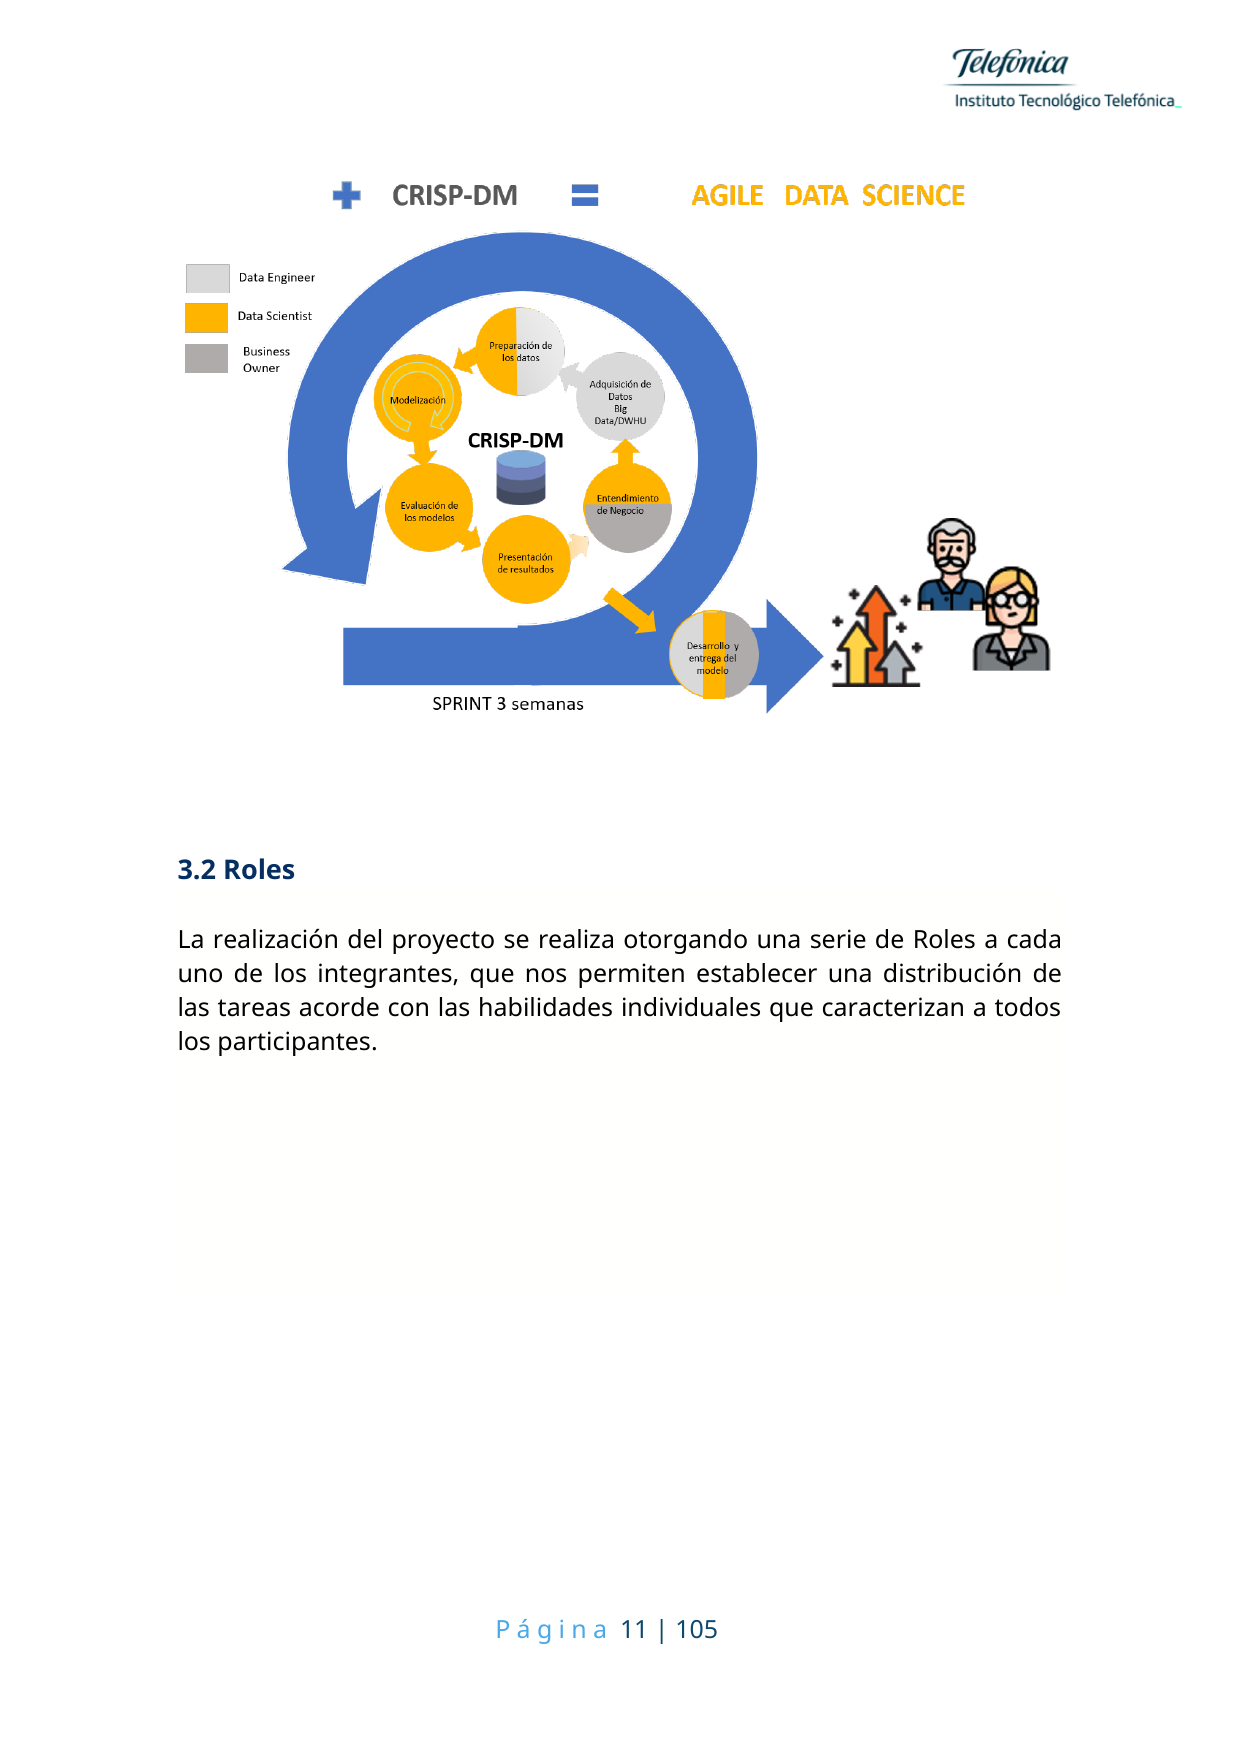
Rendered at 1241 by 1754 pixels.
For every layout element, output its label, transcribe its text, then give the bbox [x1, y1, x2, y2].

text La realización del proyecto se realiza otorgando una serie de Roles a cada uno de los integrantes, que nos permiten establecer una distribución de las tareas acorde con las habilidades individuales que caracterizan a todos los participantes. [177, 921, 1063, 1058]
subtitle 3.2 Roles [177, 851, 1063, 887]
picture [177, 147, 1063, 728]
picture [892, 21, 1215, 128]
